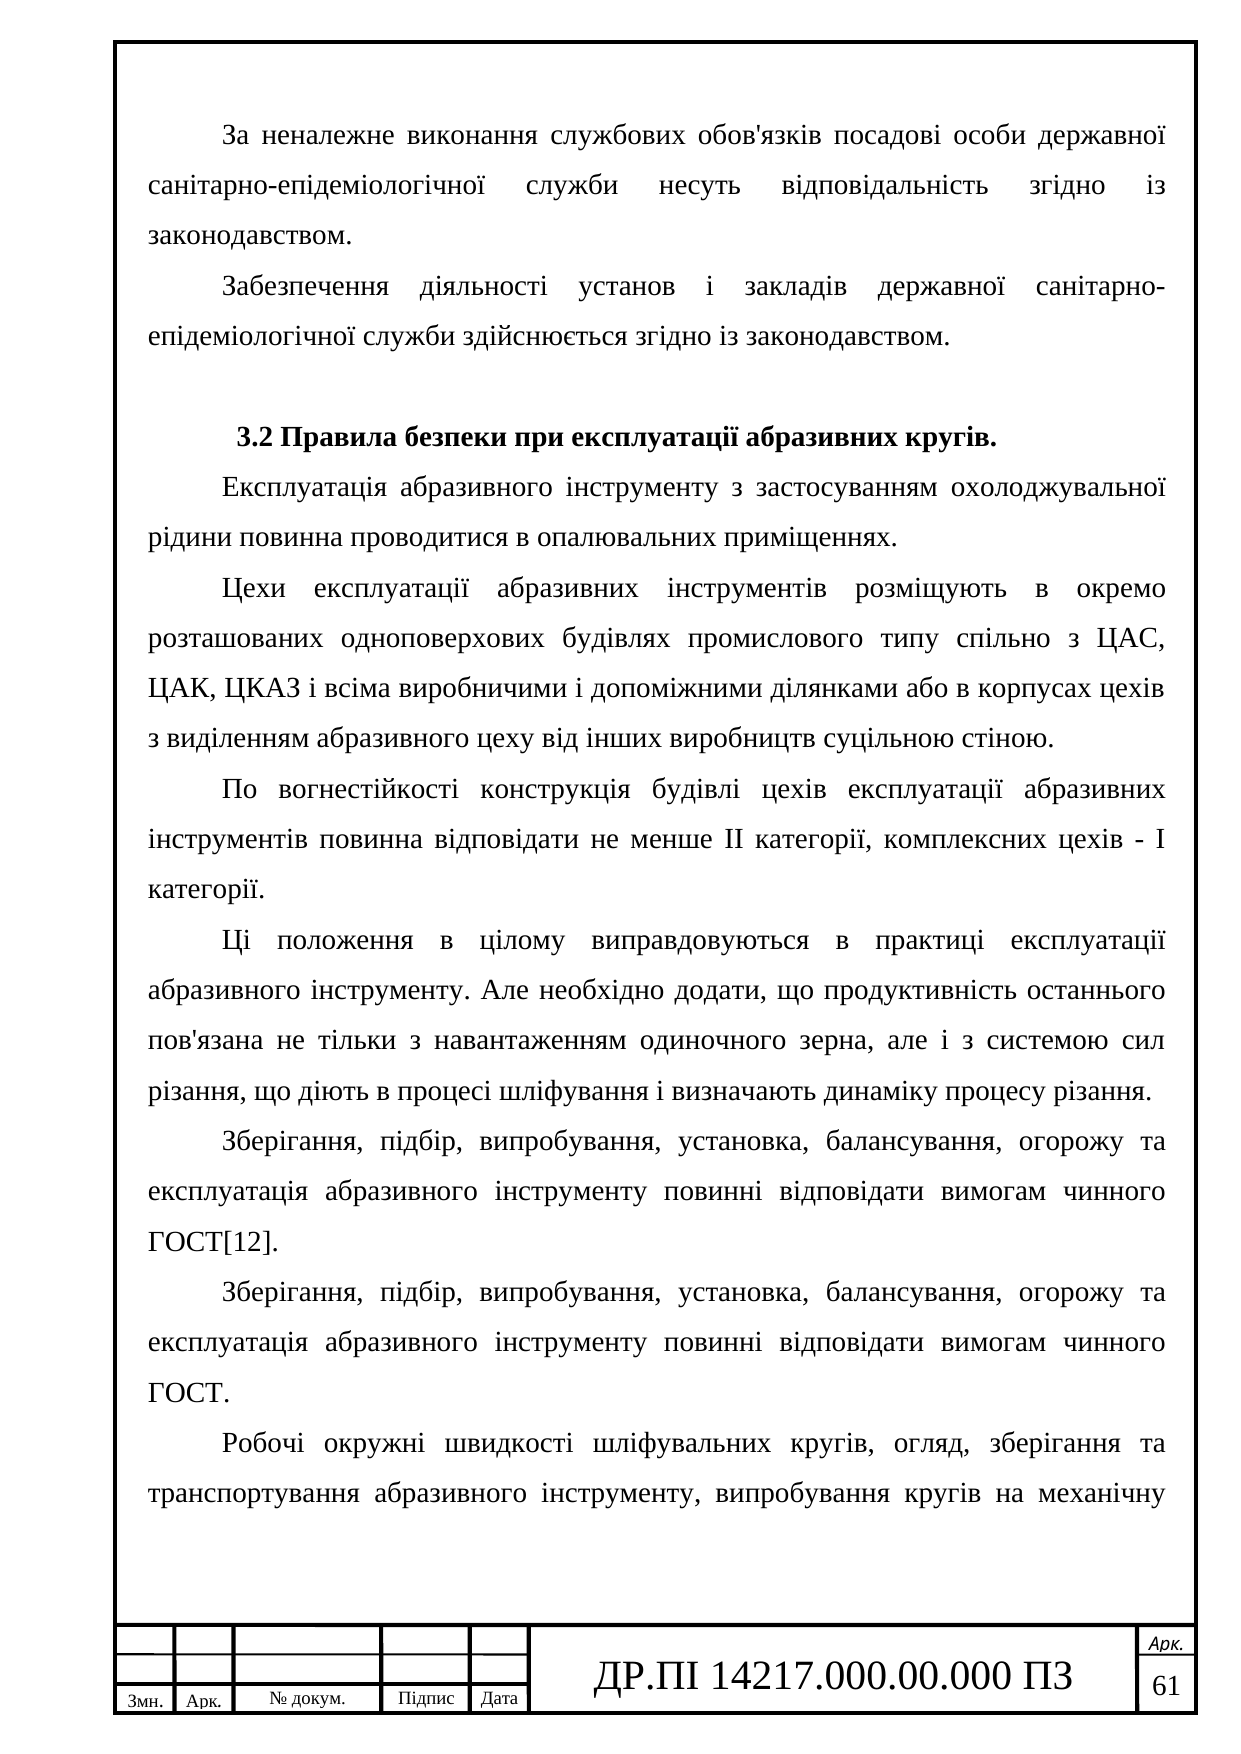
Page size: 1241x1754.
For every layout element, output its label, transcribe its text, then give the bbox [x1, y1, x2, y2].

text Забезпечення діяльності установ і закладів державної санітарно-епідеміологічної служби здійснюється згідно із законодавством. [148, 268, 1167, 352]
text Ці положення в цілому виправдовуються в практиці експлуатації абразивного інструменту. Але необхідно додати, що продуктивність останнього пов'язана не тільки з навантаженням одиночного зерна, але і з системою сил різання, що діють в процесі шліфування і визначають динаміку процесу різання. [148, 922, 1167, 1106]
text Зберігання, підбір, випробування, установка, балансування, огорожу та експлуатація абразивного інструменту повинні відповідати вимогам чинного ГОСТ[12]. [148, 1123, 1167, 1257]
text Цехи експлуатації абразивних інструментів розміщують в окремо розташованих одноповерхових будівлях промислового типу спільно з ЦАС, ЦАК, ЦКАЗ і всіма виробничими і допоміжними ділянками або в корпусах цехів з виділенням абразивного цеху від інших виробництв суцільною стіною. [148, 570, 1167, 754]
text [148, 1425, 1167, 1509]
text За неналежне виконання службових обов'язків посадові особи державної санітарно-епідеміологічної служби несуть відповідальність згідно із законодавством. [148, 117, 1167, 251]
text Зберігання, підбір, випробування, установка, балансування, огорожу та експлуатація абразивного інструменту повинні відповідати вимогам чинного ГОСТ. [148, 1274, 1167, 1408]
text По вогнестійкості конструкція будівлі цехів експлуатації абразивних інструментів повинна відповідати не менше II категорії, комплексних цехів - I категорії. [148, 771, 1167, 905]
subtitle 3.2 Правила безпеки при експлуатації абразивних кругів. [148, 419, 1167, 452]
text Експлуатація абразивного інструменту з застосуванням охолоджувальної рідини повинна проводитися в опалювальних приміщеннях. [148, 469, 1167, 553]
